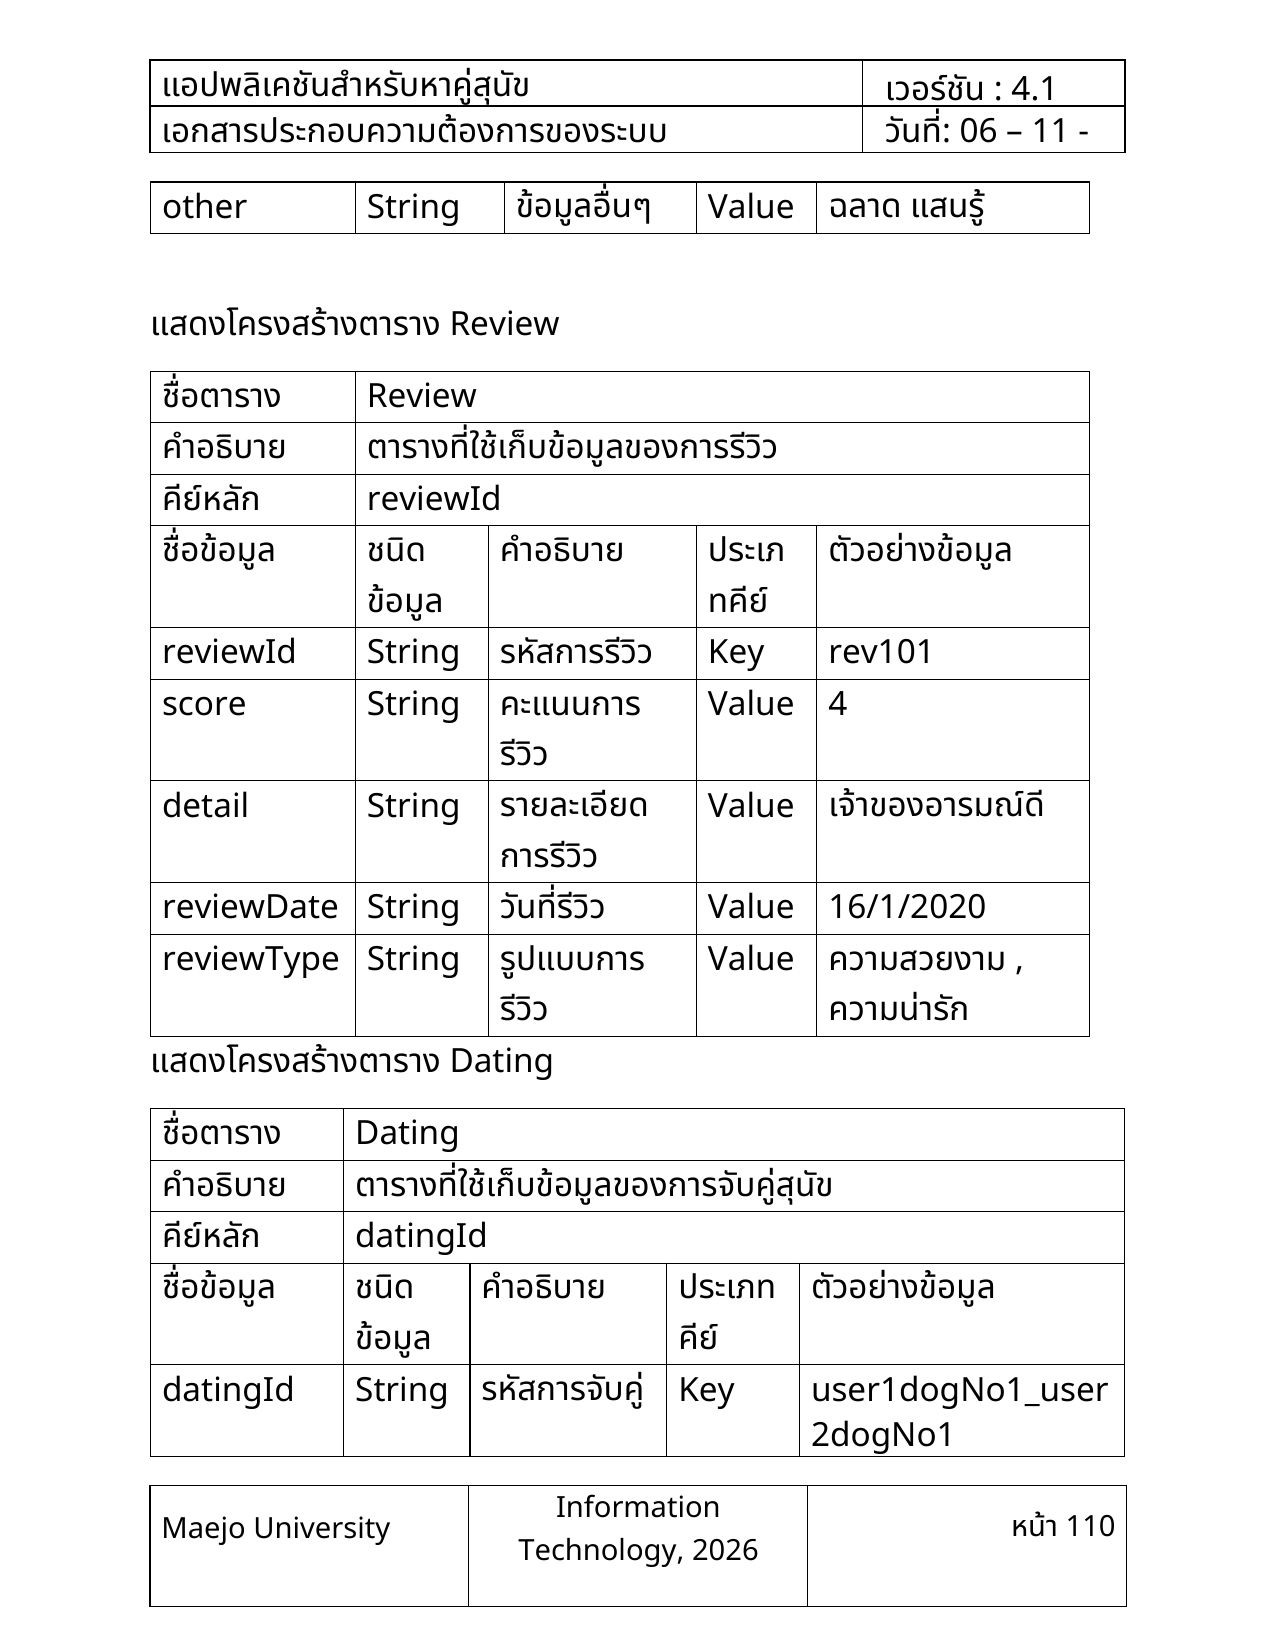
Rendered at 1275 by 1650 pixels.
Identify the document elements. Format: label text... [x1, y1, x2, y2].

table_cell รหัสการจับคู่ [471, 1365, 666, 1456]
table_cell คำอธิบาย [151, 423, 355, 474]
table_cell ชื่อข้อมูล [151, 1264, 343, 1364]
table_cell รูปแบบการรีวิว [489, 935, 696, 1036]
table_cell ข้อมูลอื่นๆ [505, 183, 696, 233]
table_cell คำอธิบาย [471, 1264, 666, 1364]
table_cell ชนิดข้อมูล [344, 1264, 469, 1364]
table_cell Value [697, 935, 816, 1036]
table_cell String [344, 1365, 469, 1456]
table_cell String [356, 680, 488, 780]
table_header Review [356, 372, 1089, 422]
table_cell rev101 [817, 628, 1089, 678]
table_cell ฉลาด แสนรู้ [817, 183, 1089, 233]
table_cell Key [697, 628, 816, 678]
table_cell reviewId [151, 628, 355, 678]
table_cell คีย์หลัก [151, 475, 355, 525]
table_header ชื่อตาราง [151, 372, 355, 422]
table_cell String [356, 935, 488, 1036]
table_cell datingId [151, 1365, 343, 1456]
table_cell user1dogNo1_user2dogNo1 [800, 1365, 1124, 1456]
table_cell คะแนนการรีวิว [489, 680, 696, 780]
table_cell reviewType [151, 935, 355, 1036]
table_cell reviewId [356, 475, 1089, 525]
table_cell 4 [817, 680, 1089, 780]
table_cell วันที่รีวิว [489, 883, 696, 934]
table_cell detail [151, 781, 355, 882]
text แสดงโครงสร้างตาราง Dating [150, 1037, 1125, 1087]
table_cell ความสวยงาม , ความน่ารัก [817, 935, 1089, 1036]
table_cell ตารางที่ใช้เก็บข้อมูลของการจับคู่สุนัข [344, 1161, 1124, 1211]
table_cell String [356, 628, 488, 678]
table_cell other [151, 183, 355, 233]
table_cell 16/1/2020 [817, 883, 1089, 934]
table_cell Value [697, 680, 816, 780]
table_cell คีย์หลัก [151, 1212, 343, 1262]
table_cell คำอธิบาย [489, 526, 696, 627]
table_cell ตัวอย่างข้อมูล [817, 526, 1089, 627]
table_cell ประเภทคีย์ [667, 1264, 799, 1364]
table_cell ตัวอย่างข้อมูล [800, 1264, 1124, 1364]
table_cell ตารางที่ใช้เก็บข้อมูลของการรีวิว [356, 423, 1089, 474]
table_header ชื่อตาราง [151, 1109, 343, 1159]
table_cell ชื่อข้อมูล [151, 526, 355, 627]
table_cell Value [697, 183, 816, 233]
table_cell score [151, 680, 355, 780]
table_cell Key [667, 1365, 799, 1456]
table_cell ประเภทคีย์ [697, 526, 816, 627]
table_header Dating [344, 1109, 1124, 1159]
table_cell Value [697, 883, 816, 934]
table_cell reviewDate [151, 883, 355, 934]
table_cell เจ้าของอารมณ์ดี [817, 781, 1089, 882]
table_cell String [356, 781, 488, 882]
table_cell คำอธิบาย [151, 1161, 343, 1211]
table_cell String [356, 883, 488, 934]
table_cell Value [697, 781, 816, 882]
table_cell datingId [344, 1212, 1124, 1262]
table_cell รหัสการรีวิว [489, 628, 696, 678]
table_cell รายละเอียดการรีวิว [489, 781, 696, 882]
text แสดงโครงสร้างตาราง Review [150, 299, 1125, 350]
table_cell String [356, 183, 504, 233]
table_cell ชนิดข้อมูล [356, 526, 488, 627]
